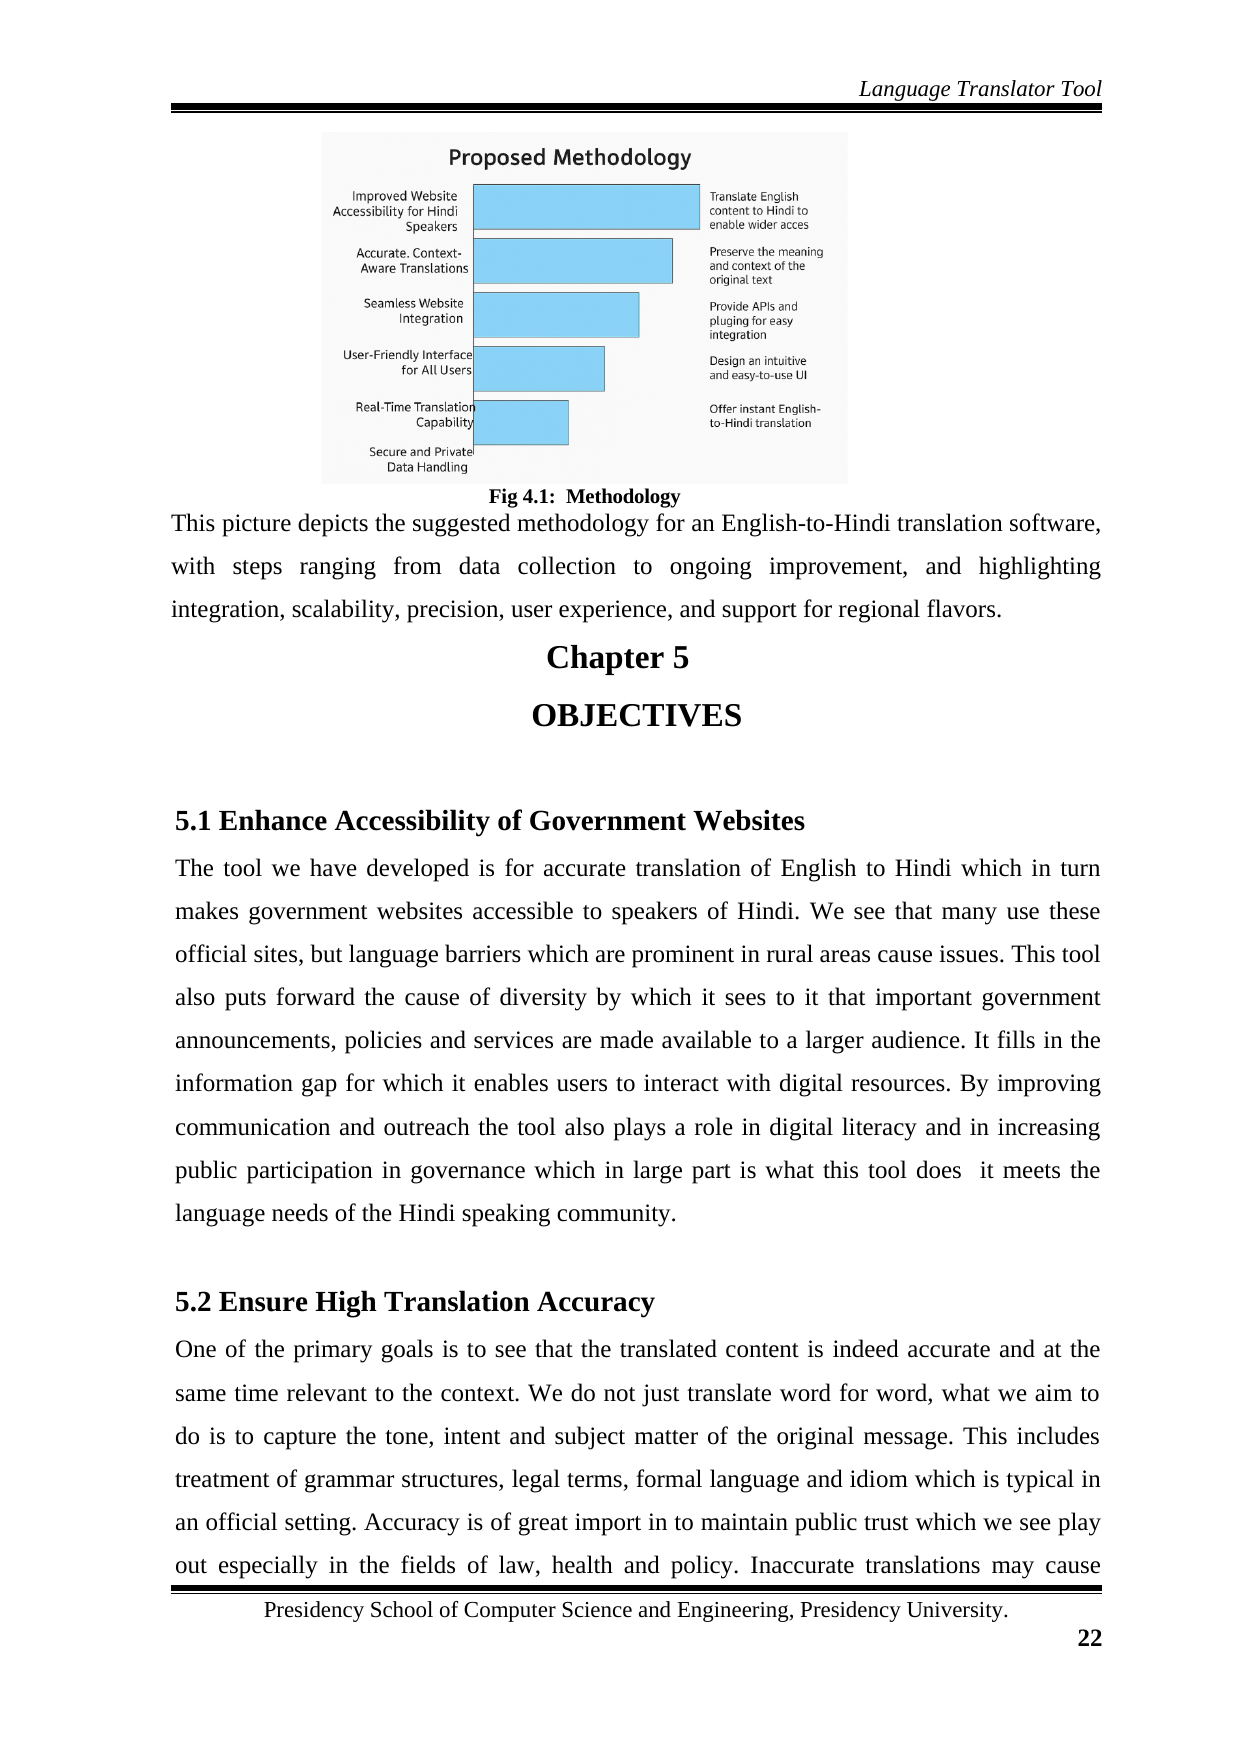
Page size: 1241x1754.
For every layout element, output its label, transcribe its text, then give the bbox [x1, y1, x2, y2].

subtitle 5.2 Ensure High Translation Accuracy [175, 1284, 1102, 1318]
text OBJECTIVES [171, 695, 1102, 733]
text Fig 4.1: Methodology [171, 484, 998, 508]
text Chapter 5 [471, 637, 1102, 676]
subtitle The tool we have developed is for accurate translation of English to Hindi which in turn makes government websites accessible to speakers of Hindi. We see that many use these official sites, but language barriers which are prominent in rural areas cause issues. This tool also puts forward the cause of diversity by which it sees to it that important government announcements, policies and services are made available to a larger audience. It fills in the information gap for which it enables users to interact with digital resources. By improving communication and outreach the tool also plays a role in digital literacy and in increasing public participation in governance which in large part is what this tool does it meets the language needs of the Hindi speaking community. [175, 853, 1102, 1227]
picture [321, 132, 848, 484]
subtitle 5.1 Enhance Accessibility of Government Websites [175, 803, 1102, 836]
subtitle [175, 1334, 1102, 1579]
text This picture depicts the suggested methodology for an English-to-Hindi translation software, with steps ranging from data collection to ongoing improvement, and highlighting integration, scalability, precision, user experience, and support for regional flavors. [171, 508, 1102, 623]
